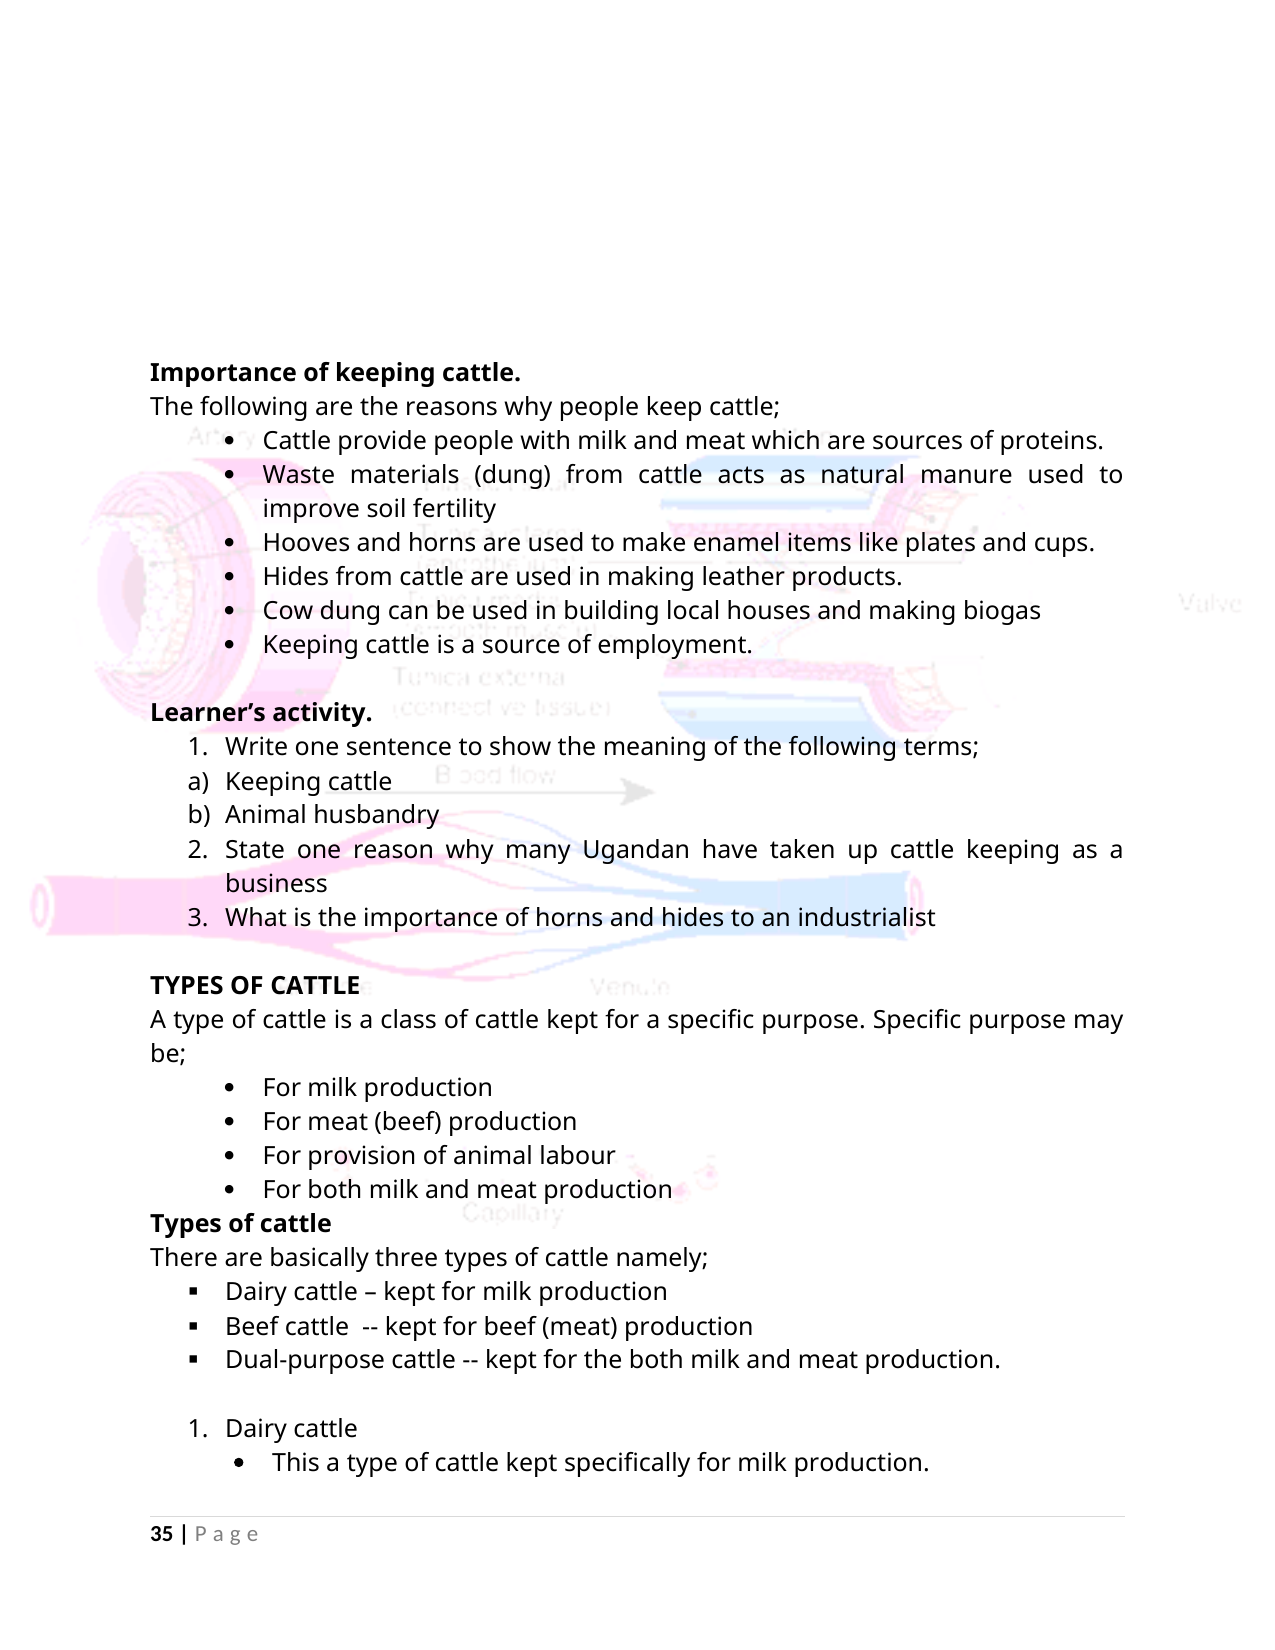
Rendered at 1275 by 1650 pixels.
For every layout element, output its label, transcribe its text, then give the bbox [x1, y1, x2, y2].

text A type of cattle is a class of cattle kept for a specific purpose. Specific purpose may be; [150, 1002, 1125, 1070]
list Cattle provide people with milk and meat which are sources of proteins. [225, 422, 1125, 457]
list Animal husbandry [187, 797, 1125, 831]
list This a type of cattle kept specifically for milk production. [234, 1444, 1125, 1478]
list Keeping cattle is a source of employment. [225, 627, 1125, 661]
list Dual-purpose cattle -- kept for the both milk and meat production. [187, 1342, 1125, 1376]
list Dairy cattle – kept for milk production [187, 1274, 1125, 1308]
list For milk production [225, 1070, 1125, 1104]
list For meat (beef) production [225, 1104, 1125, 1138]
list Keeping cattle [187, 763, 1125, 797]
text There are basically three types of cattle namely; [150, 1240, 1125, 1274]
text Learner’s activity. [150, 695, 1125, 729]
list Dairy cattle [187, 1410, 1125, 1444]
list Waste materials (dung) from cattle acts as natural manure used to improve soil fertility [225, 457, 1125, 525]
list Beef cattle -- kept for beef (meat) production [187, 1308, 1125, 1342]
list Write one sentence to show the meaning of the following terms; [187, 729, 1125, 763]
list State one reason why many Ugandan have taken up cattle keeping as a business [187, 831, 1125, 899]
text Types of cattle [150, 1206, 1125, 1240]
text Importance of keeping cattle. [150, 354, 1125, 388]
list Cow dung can be used in building local houses and making biogas [225, 593, 1125, 627]
list Hides from cattle are used in making leather products. [225, 559, 1125, 593]
text TYPES OF CATTLE [150, 967, 1125, 1002]
list For both milk and meat production [225, 1172, 1125, 1206]
list Hooves and horns are used to make enamel items like plates and cups. [225, 525, 1125, 559]
list For provision of animal labour [225, 1138, 1125, 1172]
text The following are the reasons why people keep cattle; [150, 388, 1125, 422]
list What is the importance of horns and hides to an industrialist [187, 899, 1125, 933]
